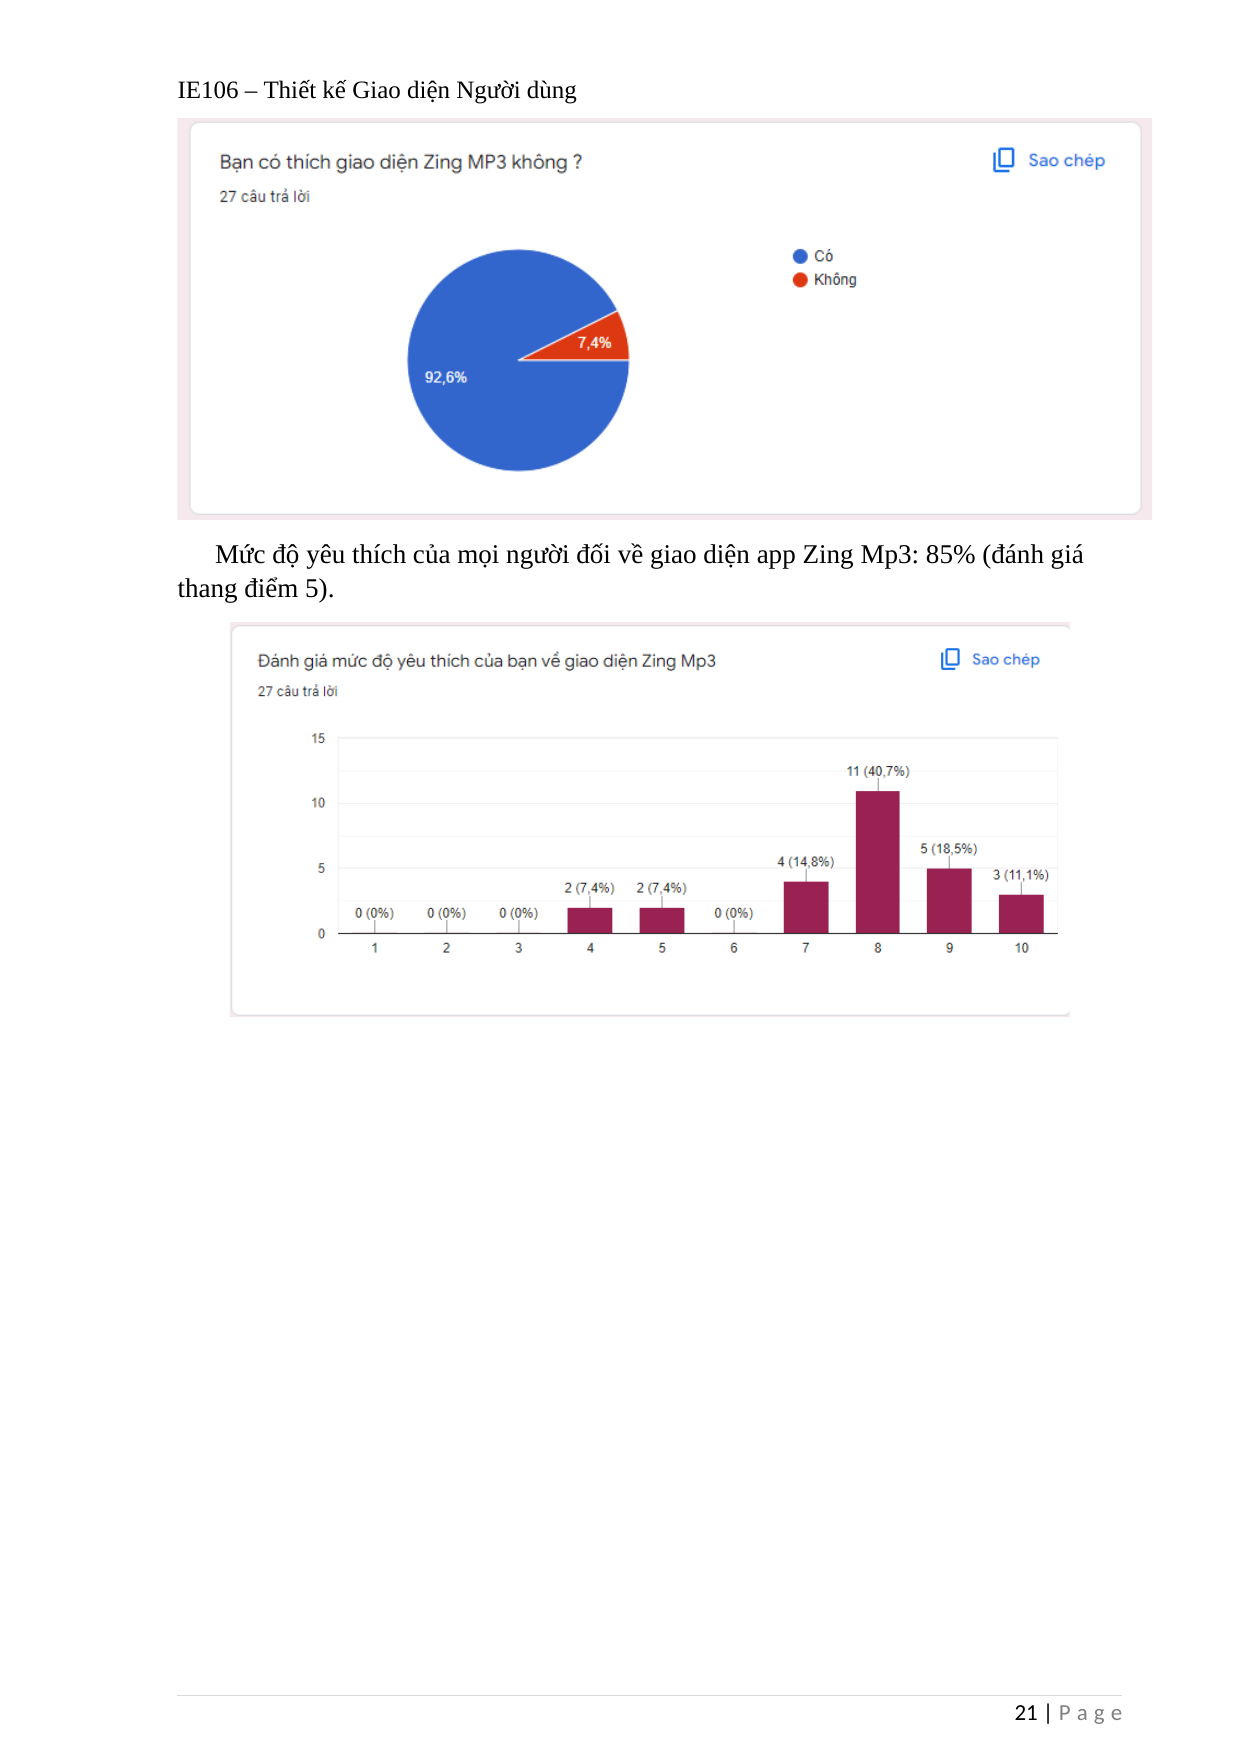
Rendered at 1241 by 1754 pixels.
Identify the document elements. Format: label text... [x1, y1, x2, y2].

text Mức độ yêu thích của mọi người đối về giao diện app Zing Mp3: 85% (đánh giá thang điểm 5). [177, 538, 1122, 603]
picture [229, 622, 1070, 1017]
picture [177, 118, 1153, 520]
